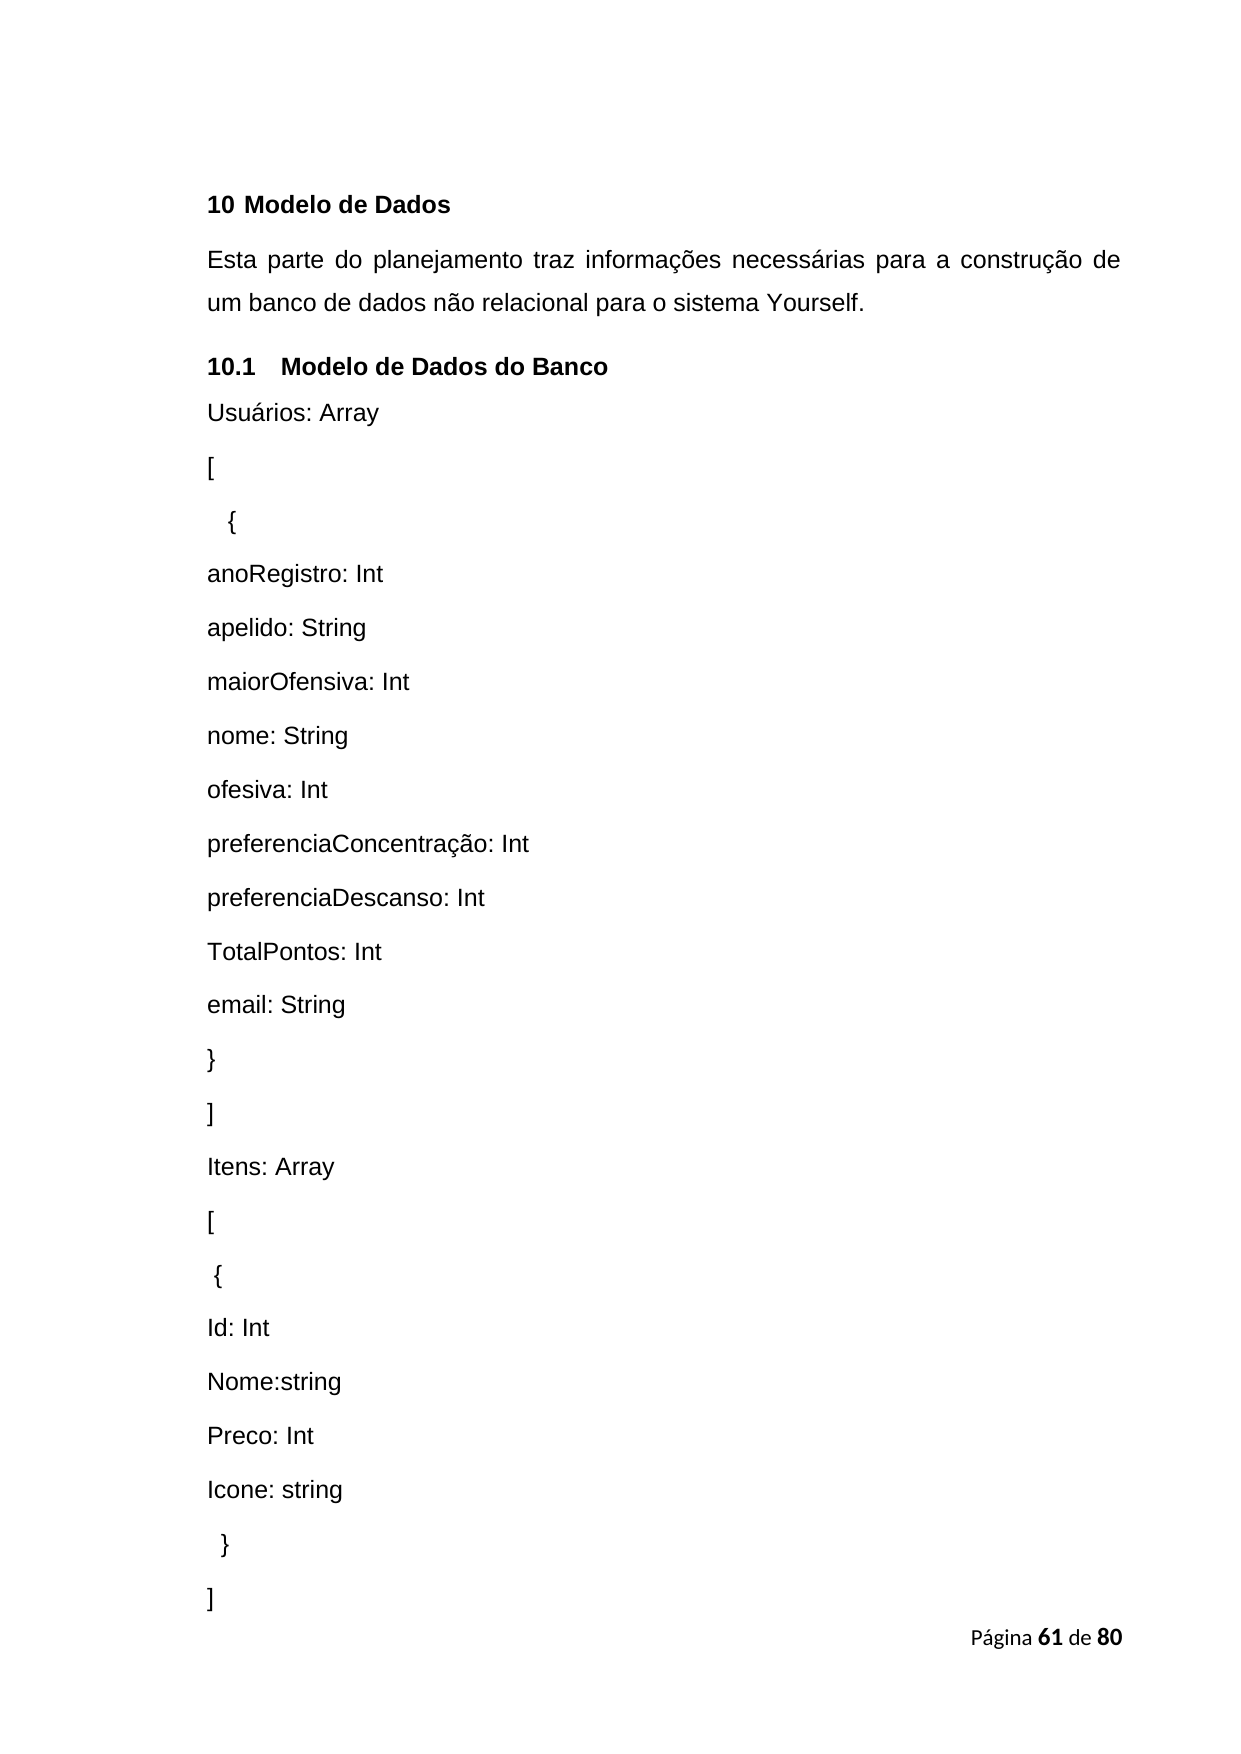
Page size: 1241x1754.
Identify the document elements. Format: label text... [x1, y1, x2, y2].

text } [207, 1044, 1122, 1073]
text anoRegistro: Int [207, 559, 1122, 588]
text { [207, 1259, 1122, 1288]
text Itens: Array [207, 1152, 1122, 1181]
text Esta parte do planejamento traz informações necessárias para a construção de um banco de dados não relacional para o sistema Yourself. [207, 245, 1122, 317]
subtitle Modelo de Dados do Banco [207, 352, 1122, 381]
text Id: Int [207, 1313, 1122, 1342]
text } [207, 1529, 1122, 1558]
text preferenciaConcentração: Int [207, 829, 1122, 857]
text [ [207, 1206, 1122, 1234]
text Nome:string [207, 1367, 1122, 1396]
text nome: String [207, 721, 1122, 750]
text preferenciaDescanso: Int [207, 883, 1122, 911]
text Preco: Int [207, 1421, 1122, 1450]
text Icone: string [207, 1475, 1122, 1504]
text ] [207, 1098, 1122, 1127]
text Usuários: Array [207, 398, 1122, 427]
text TotalPontos: Int [207, 936, 1122, 965]
text { [207, 506, 1122, 534]
text ofesiva: Int [207, 775, 1122, 804]
text apelido: String [207, 613, 1122, 642]
subtitle Modelo de Dados [207, 190, 1122, 218]
text ] [207, 1583, 1122, 1611]
text maiorOfensiva: Int [207, 667, 1122, 696]
text email: String [207, 990, 1122, 1019]
text [ [207, 452, 1122, 481]
